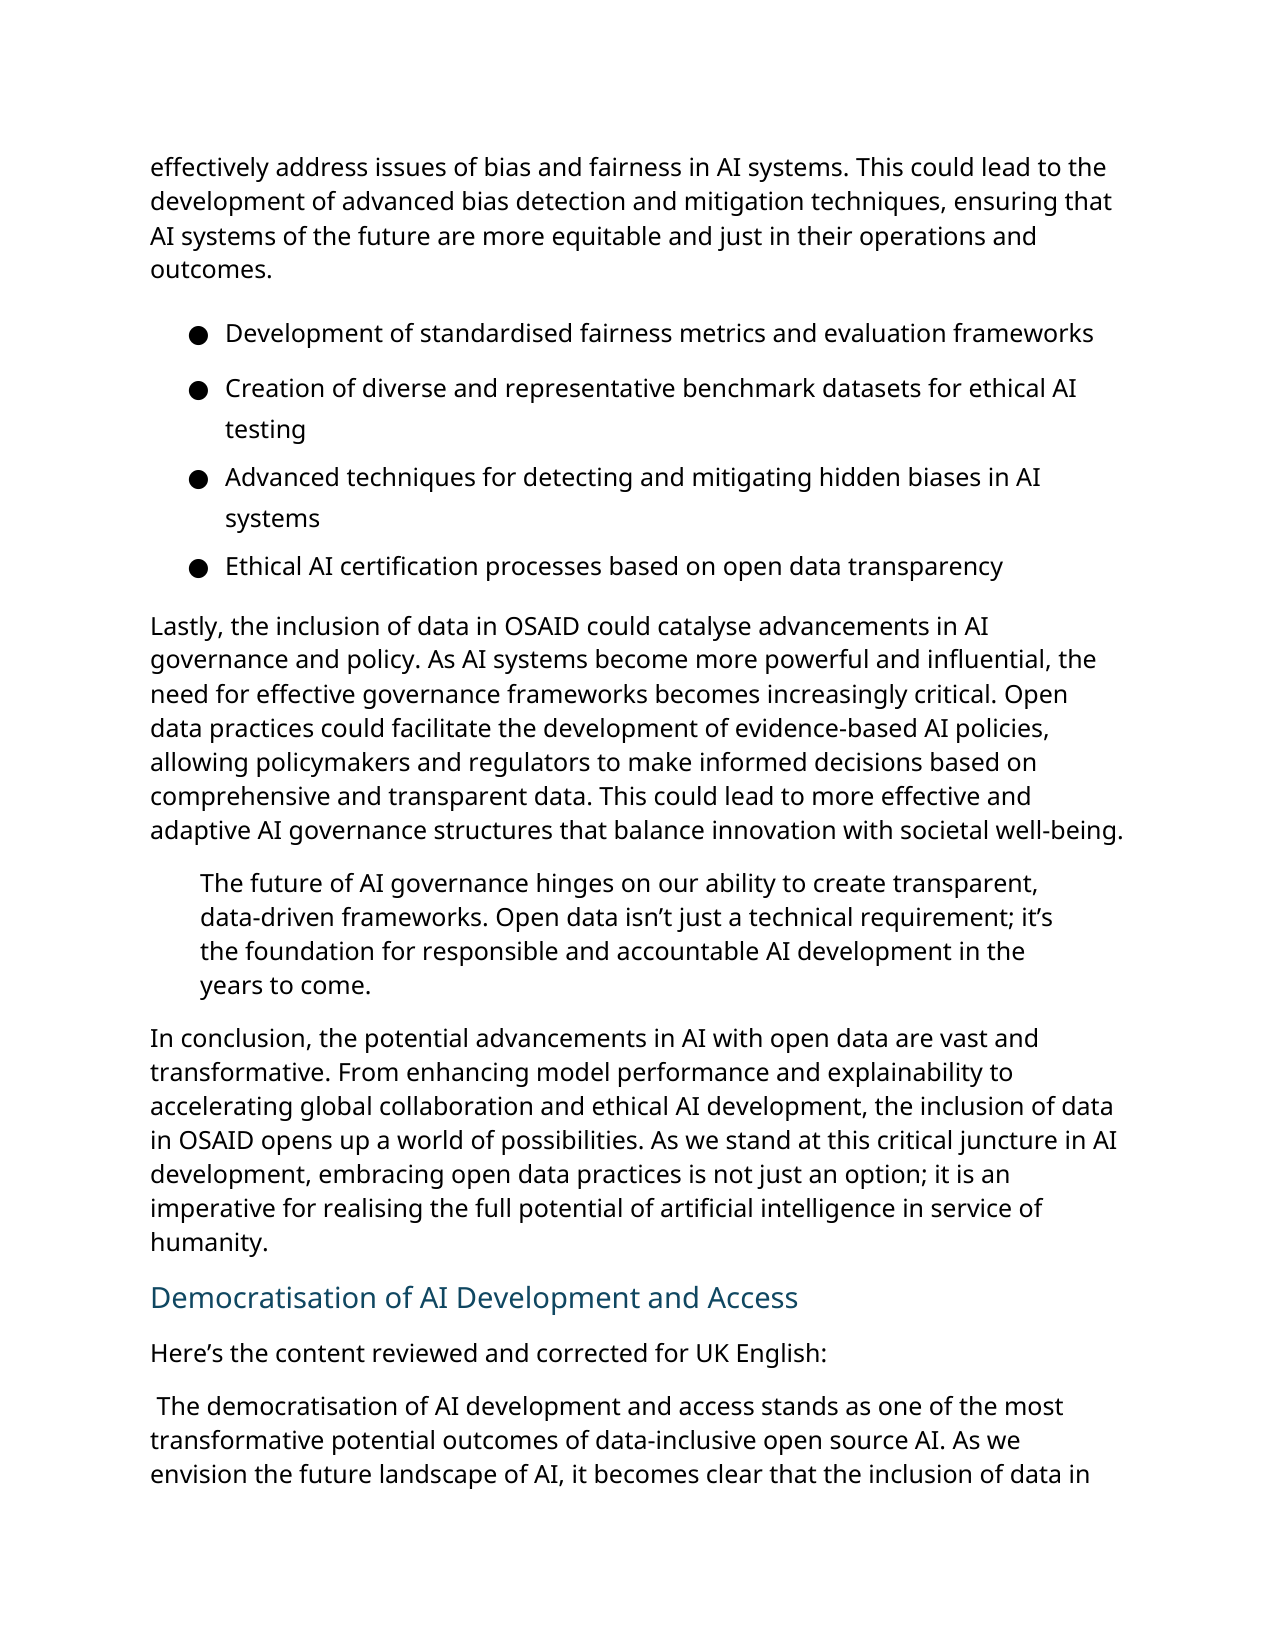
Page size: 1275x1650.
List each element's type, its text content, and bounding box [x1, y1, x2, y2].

text Here’s the content reviewed and corrected for UK English: [150, 1336, 1125, 1370]
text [150, 150, 1125, 286]
text The future of AI governance hinges on our ability to create transparent, data-driven frameworks. Open data isn’t just a technical requirement; it’s the foundation for responsible and accountable AI development in the years to come. [200, 865, 1075, 1002]
list Development of standardised fairness metrics and evaluation frameworks [187, 305, 1125, 356]
list Ethical AI certification processes based on open data transparency [187, 538, 1125, 589]
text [150, 1389, 1125, 1491]
text Lastly, the inclusion of data in OSAID could catalyse advancements in AI governance and policy. As AI systems become more powerful and influential, the need for effective governance frameworks becomes increasingly critical. Open data practices could facilitate the development of evidence-based AI policies, allowing policymakers and regulators to make informed decisions based on comprehensive and transparent data. This could lead to more effective and adaptive AI governance structures that balance innovation with societal well-being. [150, 608, 1125, 847]
list Creation of diverse and representative benchmark datasets for ethical AI testing [187, 360, 1125, 445]
text In conclusion, the potential advancements in AI with open data are vast and transformative. From enhancing model performance and explainability to accelerating global collaboration and ethical AI development, the inclusion of data in OSAID opens up a world of possibilities. As we stand at this critical juncture in AI development, embracing open data practices is not just an option; it is an imperative for realising the full potential of artificial intelligence in service of humanity. [150, 1020, 1125, 1259]
list Advanced techniques for detecting and mitigating hidden biases in AI systems [187, 449, 1125, 534]
subtitle Democratisation of AI Development and Access [150, 1277, 1125, 1317]
